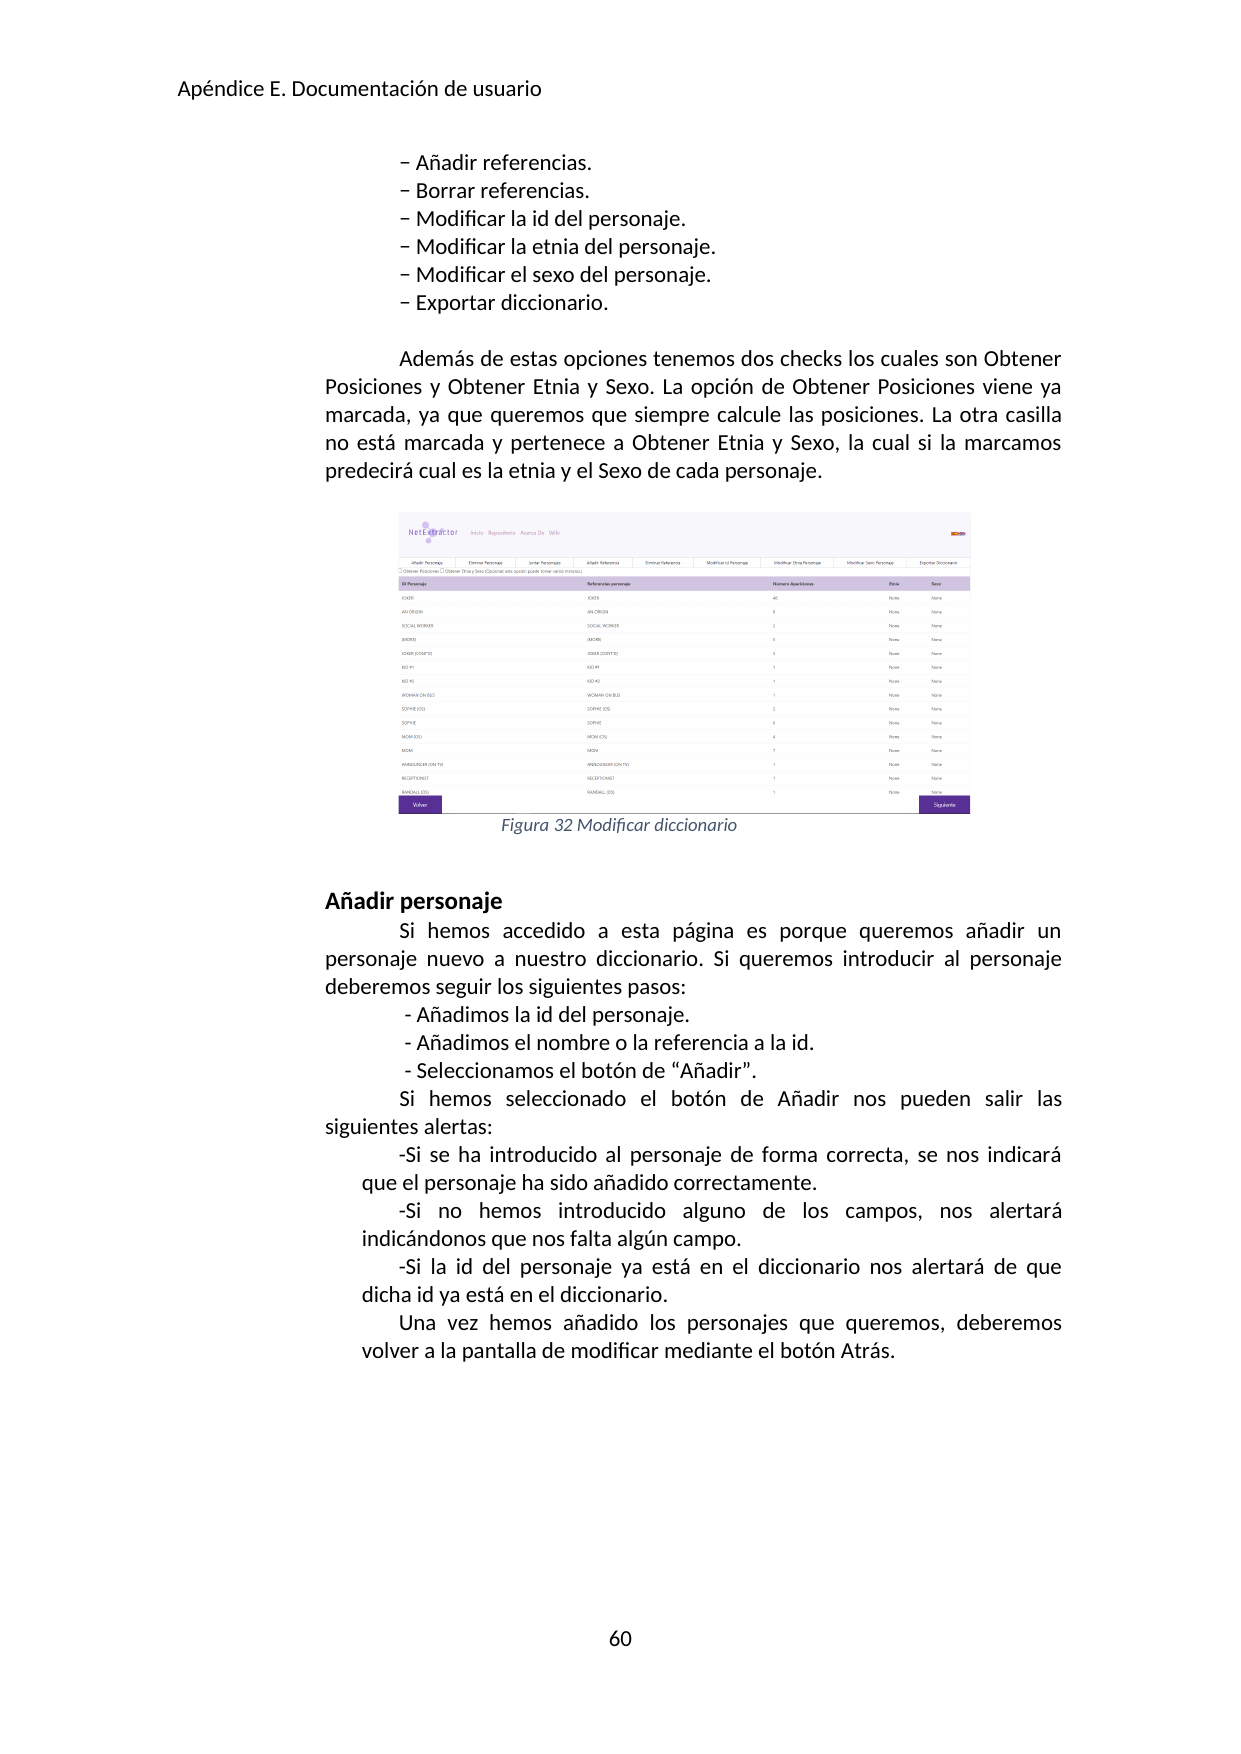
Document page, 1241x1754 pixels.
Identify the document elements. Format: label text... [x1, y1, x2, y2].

text - Añadimos la id del personaje. [325, 1000, 1063, 1028]
list -Si se ha introducido al personaje de forma correcta, se nos indicará que el personaje ha sido añadido correctamente. [362, 1140, 1063, 1196]
text − Añadir referencias. [325, 148, 1063, 176]
text − Exportar diccionario. [325, 288, 1063, 316]
list -Si la id del personaje ya está en el diccionario nos alertará de que dicha id ya está en el diccionario. [362, 1252, 1063, 1308]
text Además de estas opciones tenemos dos checks los cuales son Obtener Posiciones y Obtener Etnia y Sexo. La opción de Obtener Posiciones viene ya marcada, ya que queremos que siempre calcule las posiciones. La otra casilla no está marcada y pertenece a Obtener Etnia y Sexo, la cual si la marcamos predecirá cual es la etnia y el Sexo de cada personaje. [325, 344, 1063, 484]
text − Borrar referencias. [325, 176, 1063, 204]
text Si hemos accedido a esta página es porque queremos añadir un personaje nuevo a nuestro diccionario. Si queremos introducir al personaje deberemos seguir los siguientes pasos: [325, 916, 1063, 1000]
text − Modificar el sexo del personaje. [325, 260, 1063, 288]
text Si hemos seleccionado el botón de Añadir nos pueden salir las siguientes alertas: [325, 1084, 1063, 1140]
text − Modificar la id del personaje. [325, 204, 1063, 232]
list -Si no hemos introducido alguno de los campos, nos alertará indicándonos que nos falta algún campo. [362, 1196, 1063, 1252]
picture [398, 512, 971, 814]
subtitle Añadir personaje [177, 885, 1063, 916]
text - Seleccionamos el botón de “Añadir”. [325, 1056, 1063, 1084]
text - Añadimos el nombre o la referencia a la id. [325, 1028, 1063, 1056]
text − Modificar la etnia del personaje. [325, 232, 1063, 260]
list Una vez hemos añadido los personajes que queremos, deberemos volver a la pantalla de modificar mediante el botón Atrás. [362, 1308, 1063, 1364]
